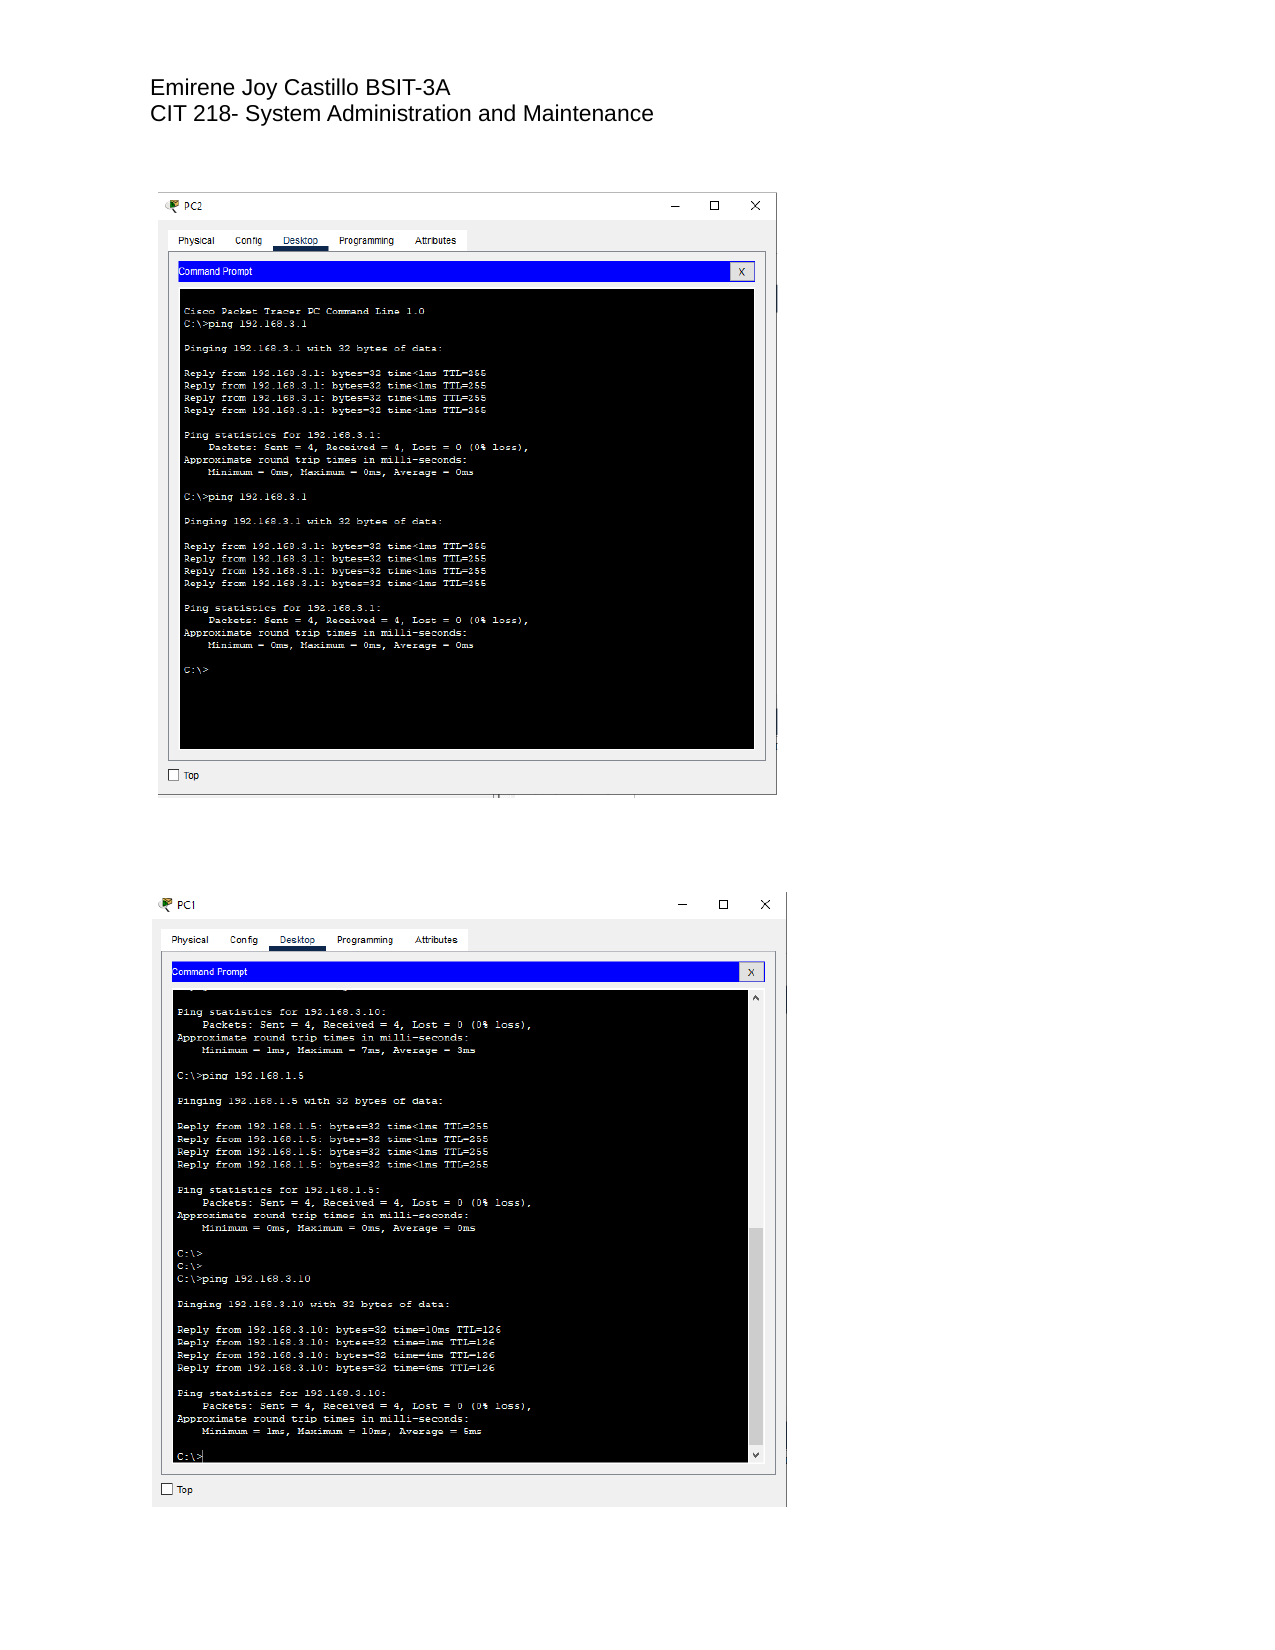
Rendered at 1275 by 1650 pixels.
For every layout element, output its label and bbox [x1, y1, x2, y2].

picture [158, 189, 778, 798]
picture [152, 892, 787, 1507]
